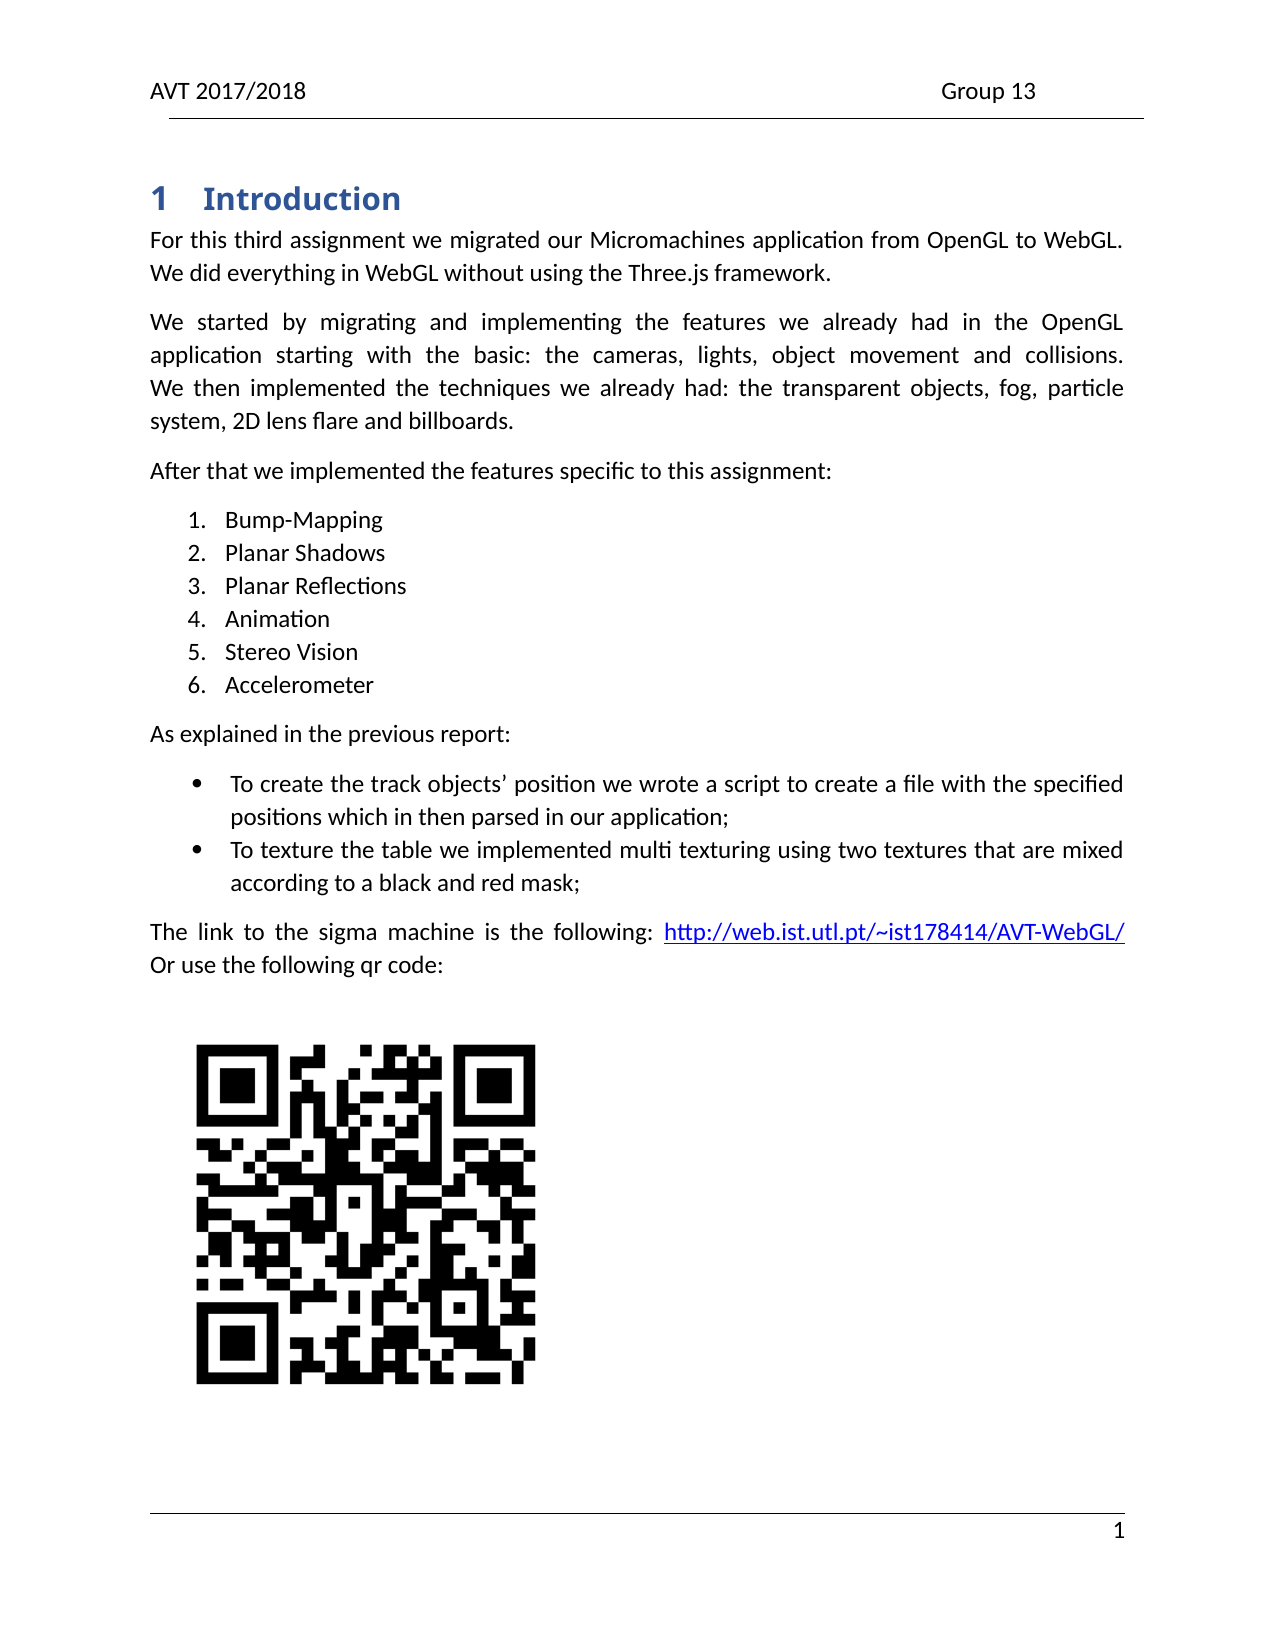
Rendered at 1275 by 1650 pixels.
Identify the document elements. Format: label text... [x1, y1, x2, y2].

list To create the track objects’ position we wrote a script to create a file with the specified positions which in then parsed in our application; [193, 768, 1125, 832]
picture [150, 998, 582, 1431]
text We started by migrating and implementing the features we already had in the OpenGL application starting with the basic: the cameras, lights, object movement and collisions. We then implemented the techniques we already had: the transparent objects, fog, particle system, 2D lens flare and billboards. [150, 306, 1125, 436]
list Bump-Mapping [187, 504, 1125, 535]
list To texture the table we implemented multi texturing using two textures that are mixed according to a black and red mask; [193, 834, 1125, 897]
text As explained in the previous report: [150, 718, 1125, 749]
list Stereo Vision [187, 636, 1125, 667]
list Accelerometer [187, 669, 1125, 699]
text For this third assignment we migrated our Micromachines application from OpenGL to WebGL. We did everything in WebGL without using the Three.js framework. [150, 224, 1125, 287]
list Planar Reflections [187, 570, 1125, 601]
list Planar Shadows [187, 537, 1125, 568]
text The link to the sigma machine is the following: http://web.ist.utl.pt/~ist178414/AVT-WebGL/ Or use the following qr code: [150, 916, 1125, 980]
text After that we implemented the features specific to this assignment: [150, 455, 1125, 485]
subtitle Introduction [150, 175, 1125, 220]
list Animation [187, 603, 1125, 634]
